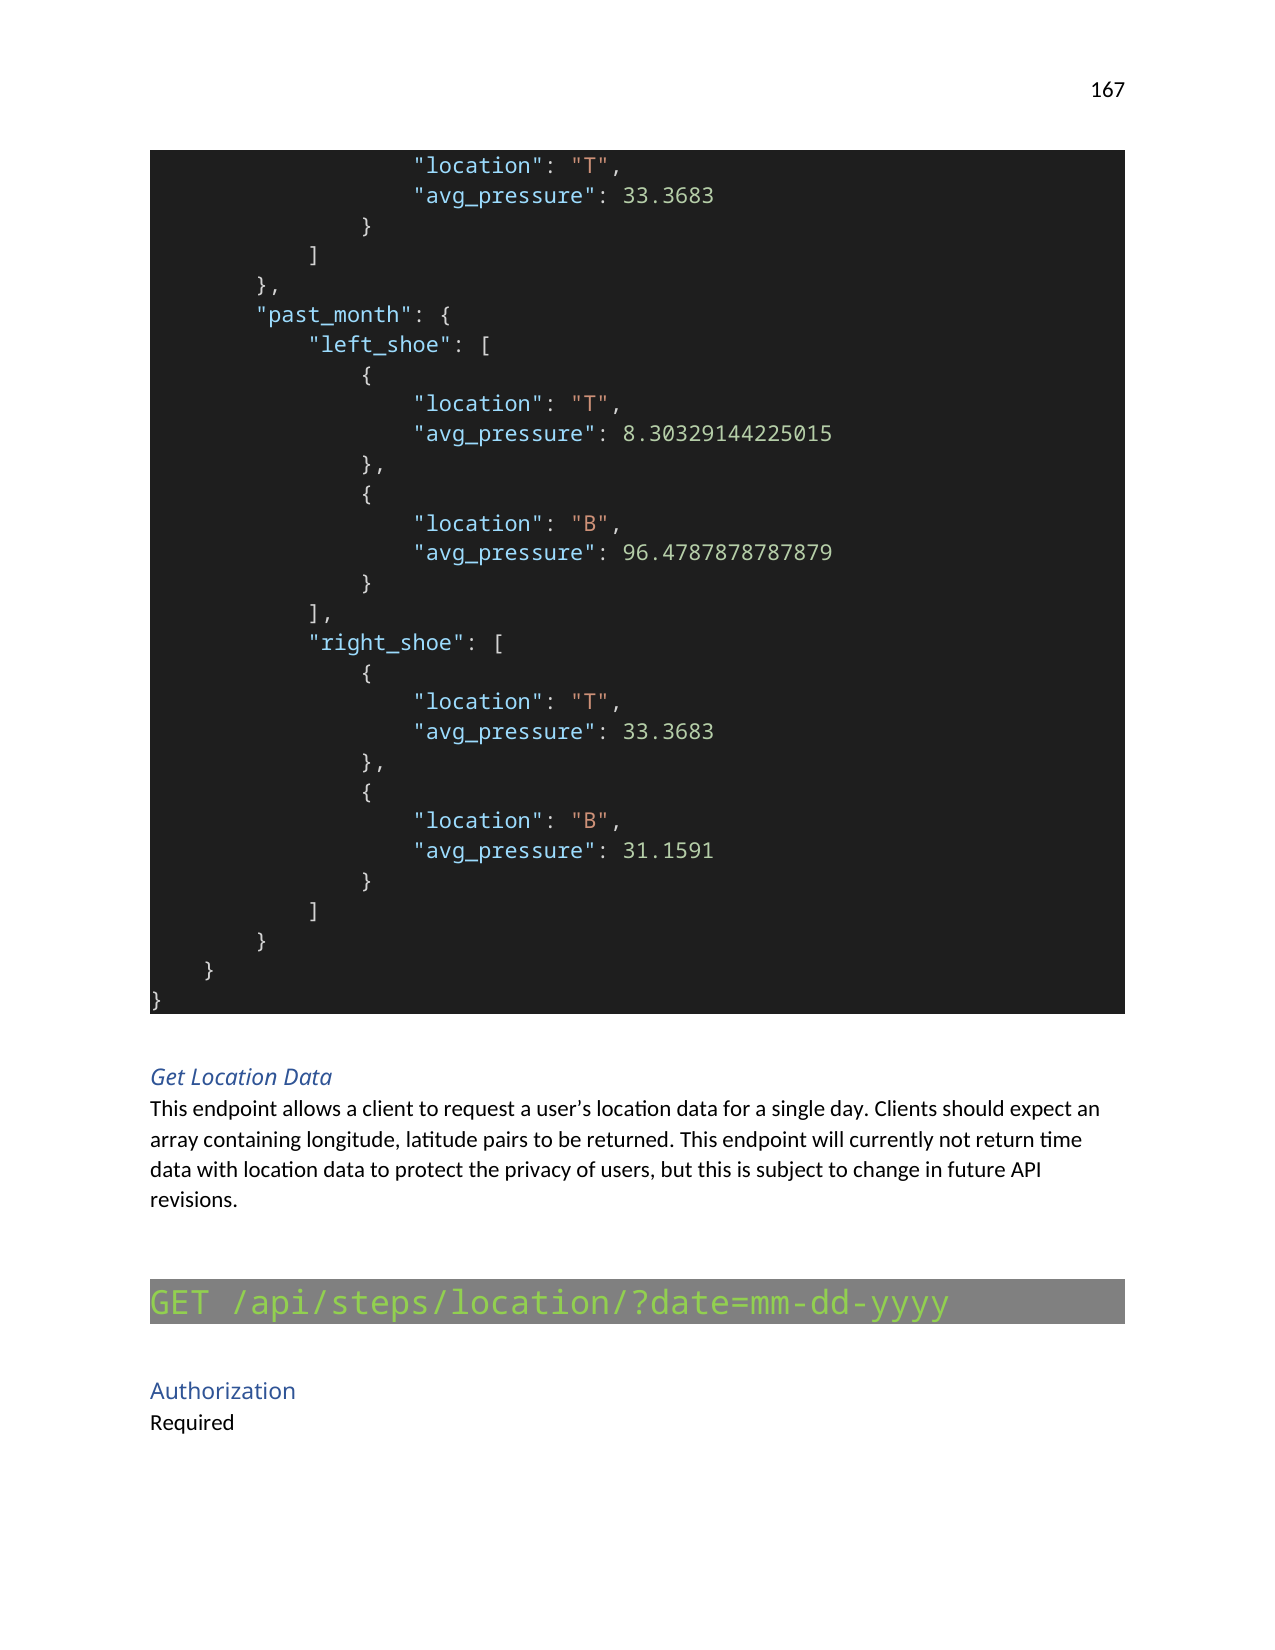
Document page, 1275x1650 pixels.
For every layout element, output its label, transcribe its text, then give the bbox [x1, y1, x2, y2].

text "location": "T", [150, 150, 1125, 180]
text "right_shoe": [ [150, 627, 1125, 656]
text Required [150, 1408, 1125, 1437]
text } [150, 924, 1125, 954]
text }, [150, 448, 1125, 478]
text ], [150, 597, 1125, 627]
text "avg_pressure": 8.30329144225015 [150, 418, 1125, 448]
text } [150, 567, 1125, 597]
text "location": "B", [150, 805, 1125, 835]
text } [150, 209, 1125, 239]
text "left_shoe": [ [150, 329, 1125, 358]
text } [150, 954, 1125, 984]
text ] [150, 239, 1125, 269]
text { [150, 656, 1125, 686]
text ] [150, 895, 1125, 924]
text { [150, 478, 1125, 507]
text } [150, 984, 1125, 1014]
text }, [150, 269, 1125, 299]
text "location": "B", [150, 507, 1125, 537]
text "past_month": { [150, 299, 1125, 329]
text "avg_pressure": 96.4787878787879 [150, 537, 1125, 567]
text GET /api/steps/location/?date=mm-dd-yyyy [150, 1279, 1125, 1324]
text "avg_pressure": 33.3683 [150, 180, 1125, 209]
text "avg_pressure": 33.3683 [150, 716, 1125, 746]
text { [150, 776, 1125, 805]
subtitle Authorization [150, 1375, 1125, 1406]
text { [150, 358, 1125, 388]
text "location": "T", [150, 686, 1125, 716]
text "location": "T", [150, 388, 1125, 418]
text This endpoint allows a client to request a user’s location data for a single day. Clients should expect an array containing longitude, latitude pairs to be returned. This endpoint will currently not return time data with location data to protect the privacy of users, but this is subject to change in future API revisions. [150, 1094, 1125, 1213]
text }, [150, 746, 1125, 776]
text } [150, 865, 1125, 895]
subtitle Get Location Data [150, 1061, 1125, 1092]
text "avg_pressure": 31.1591 [150, 835, 1125, 865]
